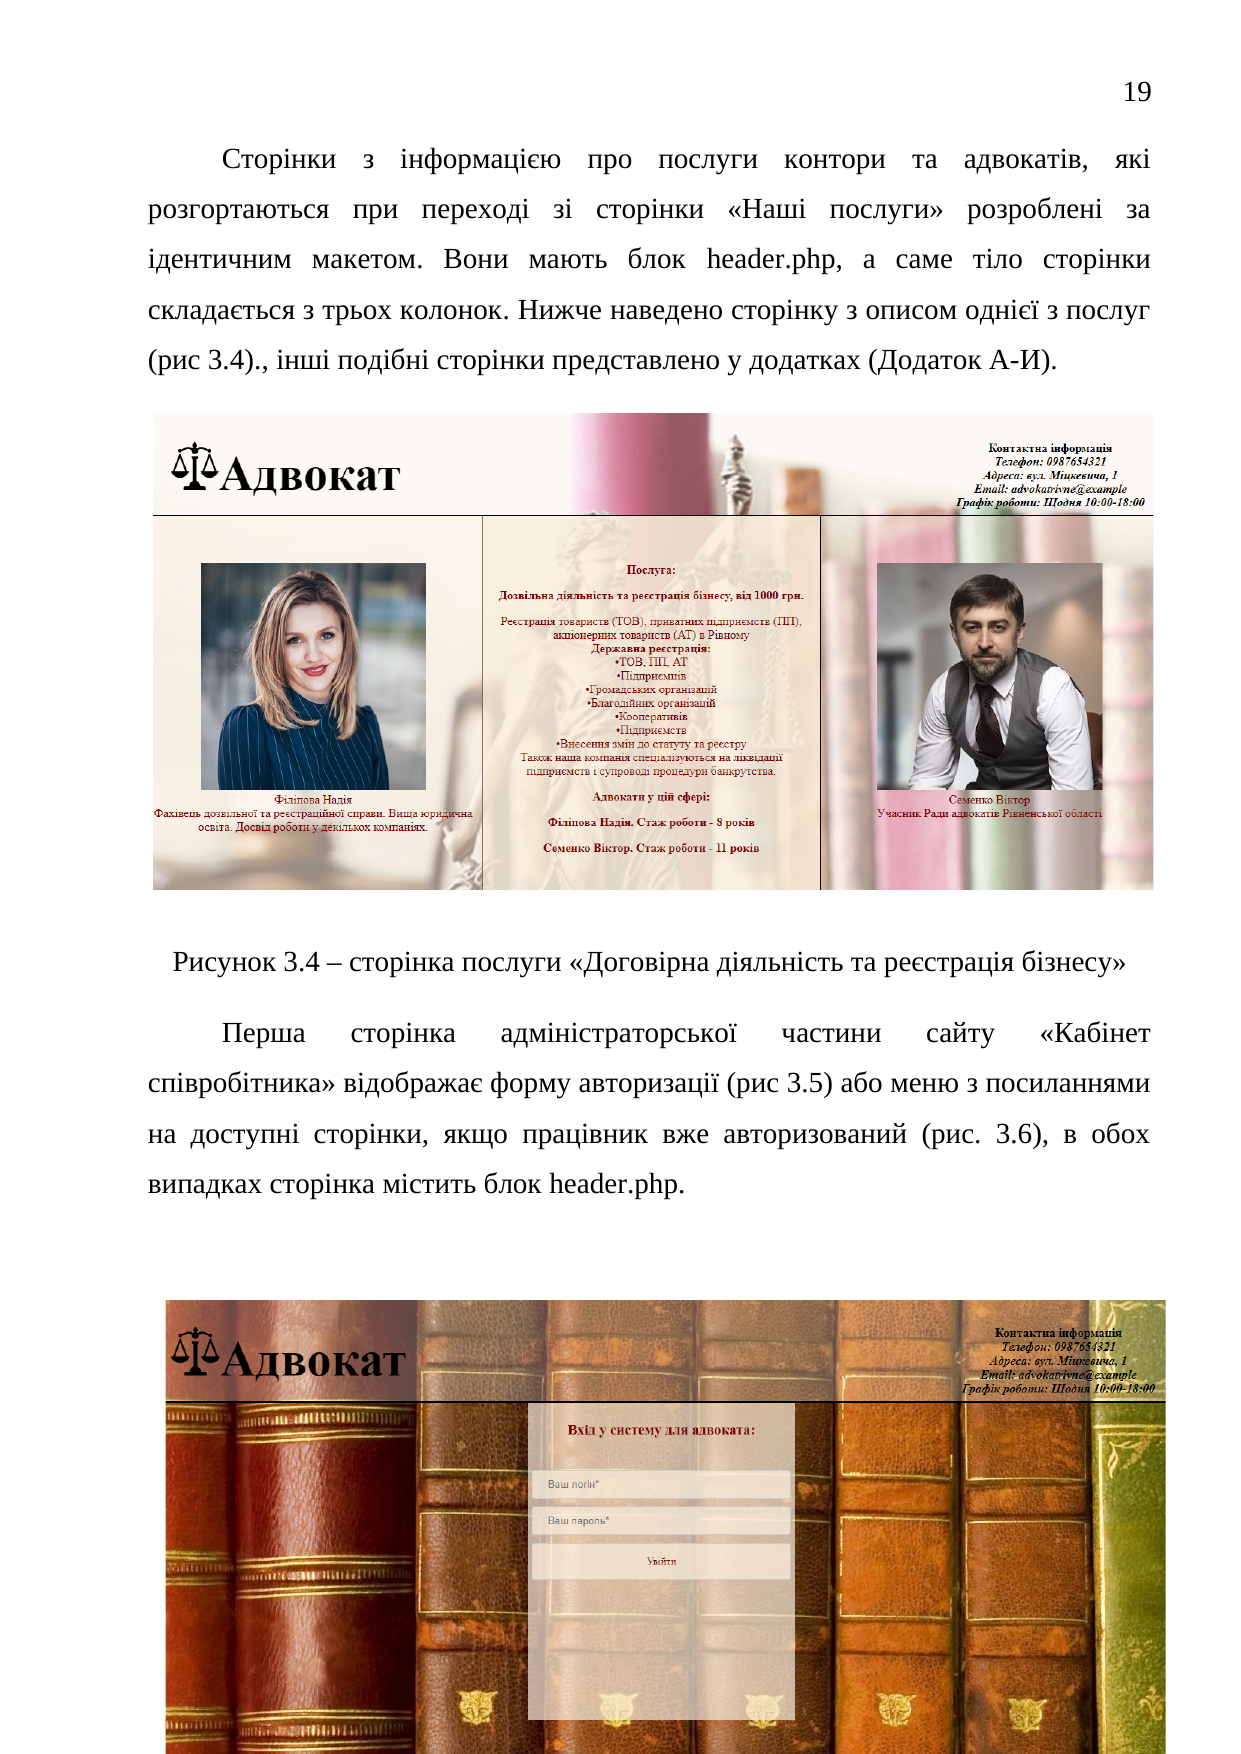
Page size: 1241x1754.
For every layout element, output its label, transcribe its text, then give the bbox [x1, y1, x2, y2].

text Перша сторінка адміністраторської частини сайту «Кабінет співробітника» відображає форму авторизації (рис 3.5) або меню з посиланнями на доступні сторінки, якщо працівник вже авторизований (рис. 3.6), в обох випадках сторінка містить блок header.php. [148, 1015, 1152, 1199]
picture [153, 413, 1154, 890]
text Сторінки з інформацією про послуги контори та адвокатів, які розгортаються при переході зі сторінки «Наші послуги» розроблені за ідентичним макетом. Вони мають блок header.php, а саме тіло сторінки складається з трьох колонок. Нижче наведено сторінку з описом однієї з послуг (рис 3.4)., інші подібні сторінки представлено у додатках (Додаток А-И). [148, 141, 1152, 376]
picture [165, 1300, 1166, 1754]
